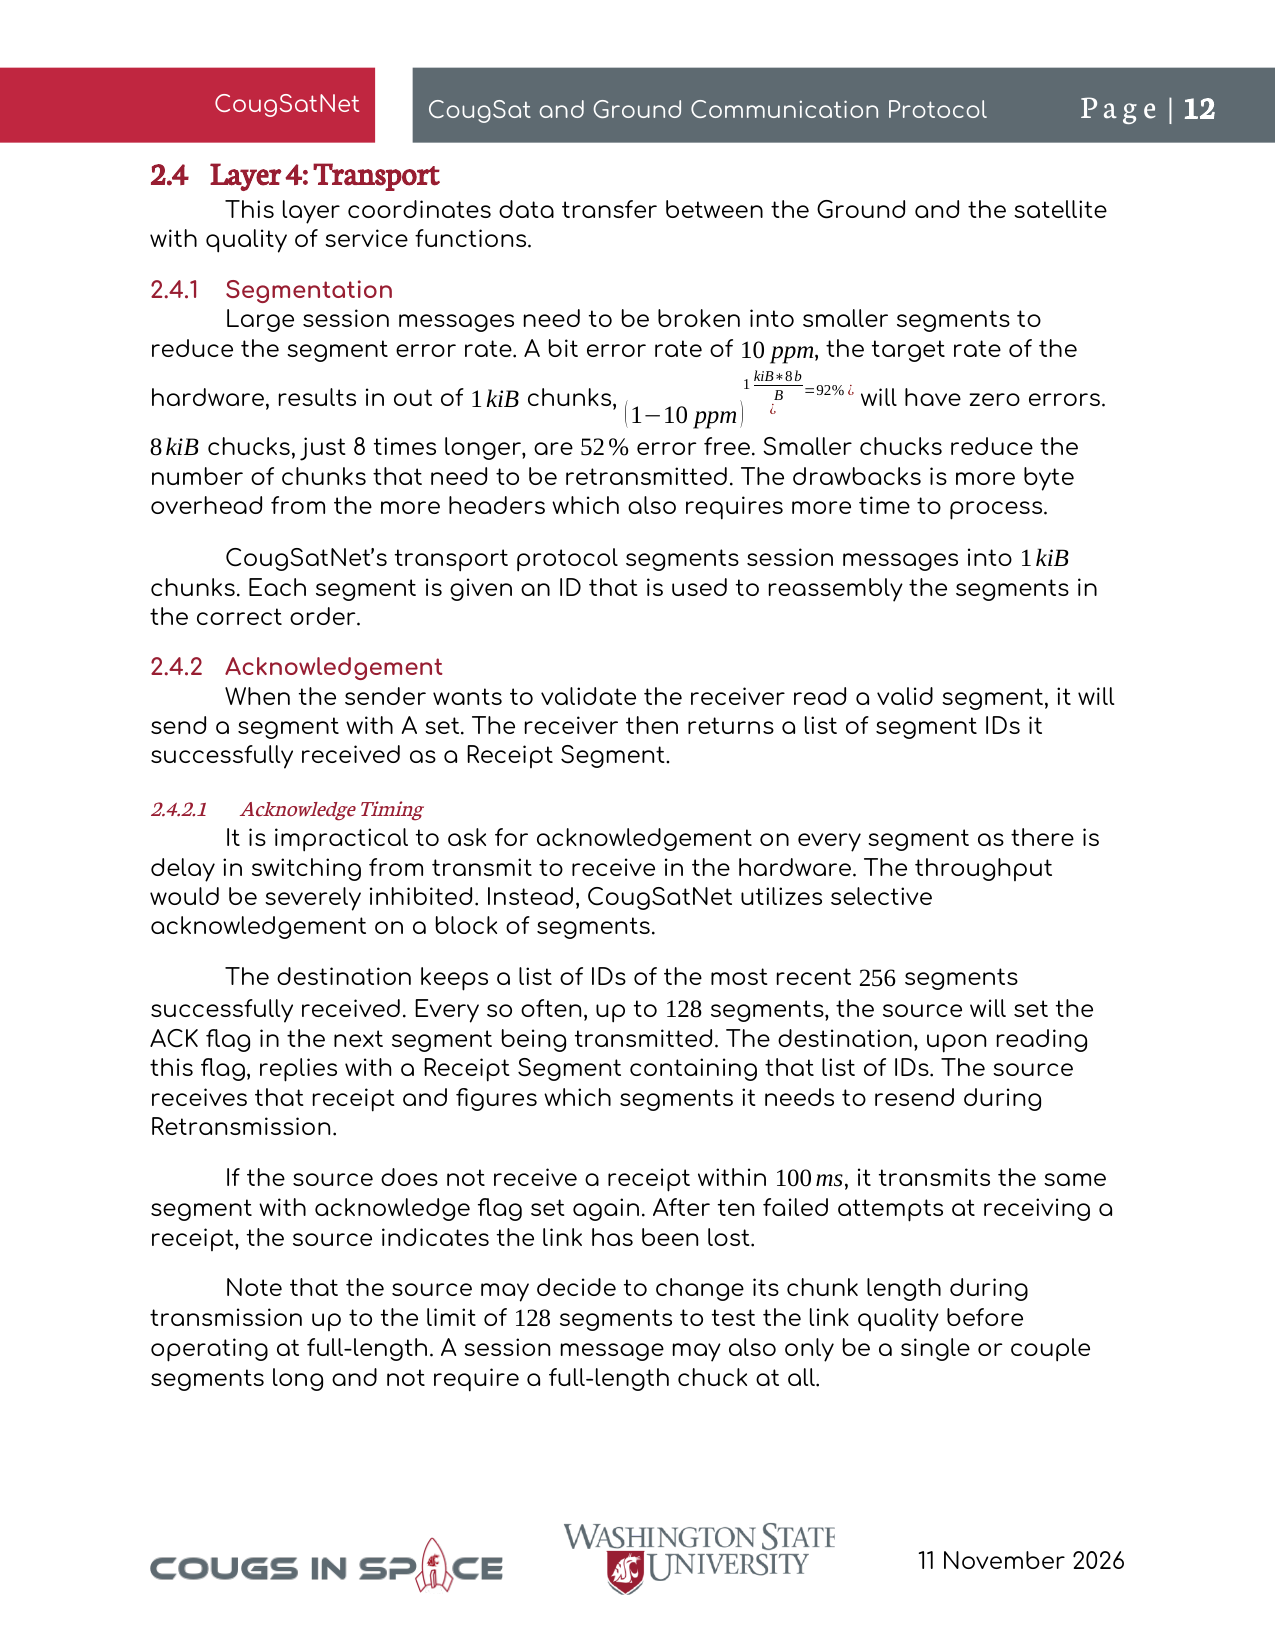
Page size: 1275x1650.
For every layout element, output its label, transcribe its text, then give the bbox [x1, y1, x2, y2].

text CougSatNet’s transport protocol segments session messages into chunks. Each segment is given an ID that is used to reassembly the segments in the correct order. [150, 545, 1125, 631]
subtitle Segmentation [150, 278, 1125, 303]
picture [150, 1537, 503, 1594]
text This layer coordinates data transfer between the Ground and the satellite with quality of service functions. [150, 198, 1125, 253]
text If the source does not receive a receipt within , it transmits the same segment with acknowledge flag set again. After ten failed attempts at receiving a receipt, the source indicates the link has been lost. [150, 1165, 1125, 1251]
subtitle Layer 4: Transport [150, 150, 1125, 192]
text When the sender wants to validate the receiver read a valid segment, it will send a segment with A set. The receiver then returns a list of segment IDs it successfully received as a Receipt Segment. [150, 685, 1125, 769]
subtitle Acknowledgement [150, 655, 1125, 681]
text The destination keeps a list of IDs of the most recent segments successfully received. Every so often, up to segments, the source will set the ACK flag in the next segment being transmitted. The destination, upon reading this flag, replies with a Receipt Segment containing that list of IDs. The source receives that receipt and figures which segments it needs to resend during Retransmission. [150, 964, 1125, 1141]
text It is impractical to ask for acknowledgement on every segment as there is delay in switching from transmit to receive in the hardware. The throughput would be severely inhibited. Instead, CougSatNet utilizes selective acknowledgement on a block of segments. [150, 827, 1125, 940]
text Large session messages need to be broken into smaller segments to reduce the segment error rate. A bit error rate of , the target rate of the hardware, results in out of chunks, will have zero errors. chucks, just 8 times longer, are error free. Smaller chucks reduce the number of chunks that need to be retransmitted. The drawbacks is more byte overhead from the more headers which also requires more time to process. [150, 307, 1125, 520]
picture [562, 1522, 835, 1594]
subtitle Acknowledge Timing [150, 793, 1125, 822]
text Note that the source may decide to change its chunk length during transmission up to the limit of segments to test the link quality before operating at full-length. A session message may also only be a single or couple segments long and not require a full-length chuck at all. [150, 1276, 1125, 1391]
